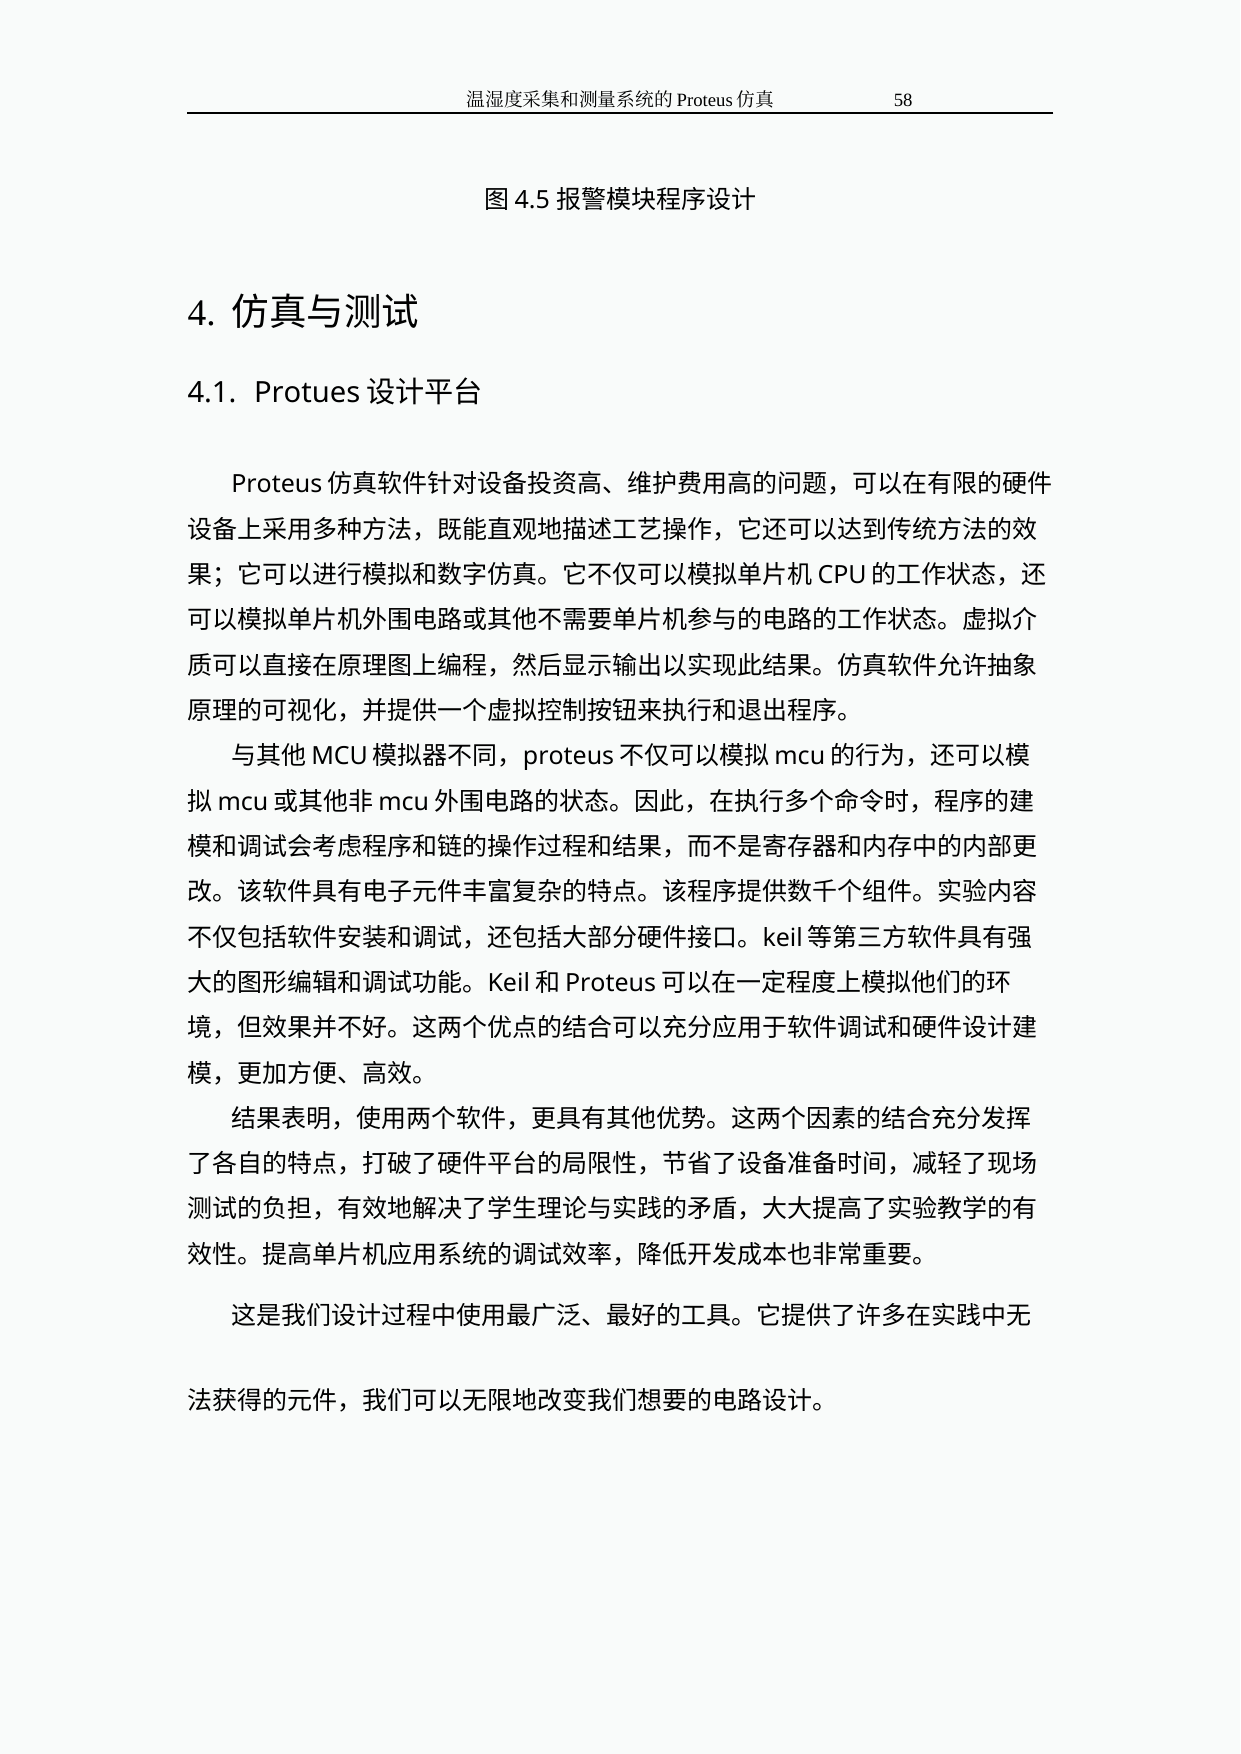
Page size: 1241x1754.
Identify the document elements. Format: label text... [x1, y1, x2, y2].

list Proteus仿真软件针对设备投资高、维护费用高的问题，可以在有限的硬件设备上采用多种方法，既能直观地描述工艺操作，它还可以达到传统方法的效果；它可以进行模拟和数字仿真。它不仅可以模拟单片机CPU的工作状态，还可以模拟单片机外围电路或其他不需要单片机参与的电路的工作状态。虚拟介质可以直接在原理图上编程，然后显示输出以实现此结果。仿真软件允许抽象原理的可视化，并提供一个虚拟控制按钮来执行和退出程序。 [187, 464, 1053, 727]
list 图4.5 报警模块程序设计 [187, 164, 1053, 232]
list 结果表明，使用两个软件，更具有其他优势。这两个因素的结合充分发挥了各自的特点，打破了硬件平台的局限性，节省了设备准备时间，减轻了现场测试的负担，有效地解决了学生理论与实践的矛盾，大大提高了实验教学的有效性。提高单片机应用系统的调试效率，降低开发成本也非常重要。 [187, 1098, 1053, 1271]
list 与其他MCU模拟器不同，proteus不仅可以模拟mcu的行为，还可以模拟mcu或其他非mcu外围电路的状态。因此，在执行多个命令时，程序的建模和调试会考虑程序和链的操作过程和结果，而不是寄存器和内存中的内部更改。该软件具有电子元件丰富复杂的特点。该程序提供数千个组件。实验内容不仅包括软件安装和调试，还包括大部分硬件接口。keil等第三方软件具有强大的图形编辑和调试功能。Keil和Proteus可以在一定程度上模拟他们的环境，但效果并不好。这两个优点的结合可以充分应用于软件调试和硬件设计建模，更加方便、高效。 [187, 736, 1053, 1089]
list 仿真与测试 [187, 275, 1053, 343]
list 这是我们设计过程中使用最广泛、最好的工具。它提供了许多在实践中无法获得的元件，我们可以无限地改变我们想要的电路设计。 [187, 1279, 1053, 1432]
list Protues设计平台 [187, 356, 1053, 424]
